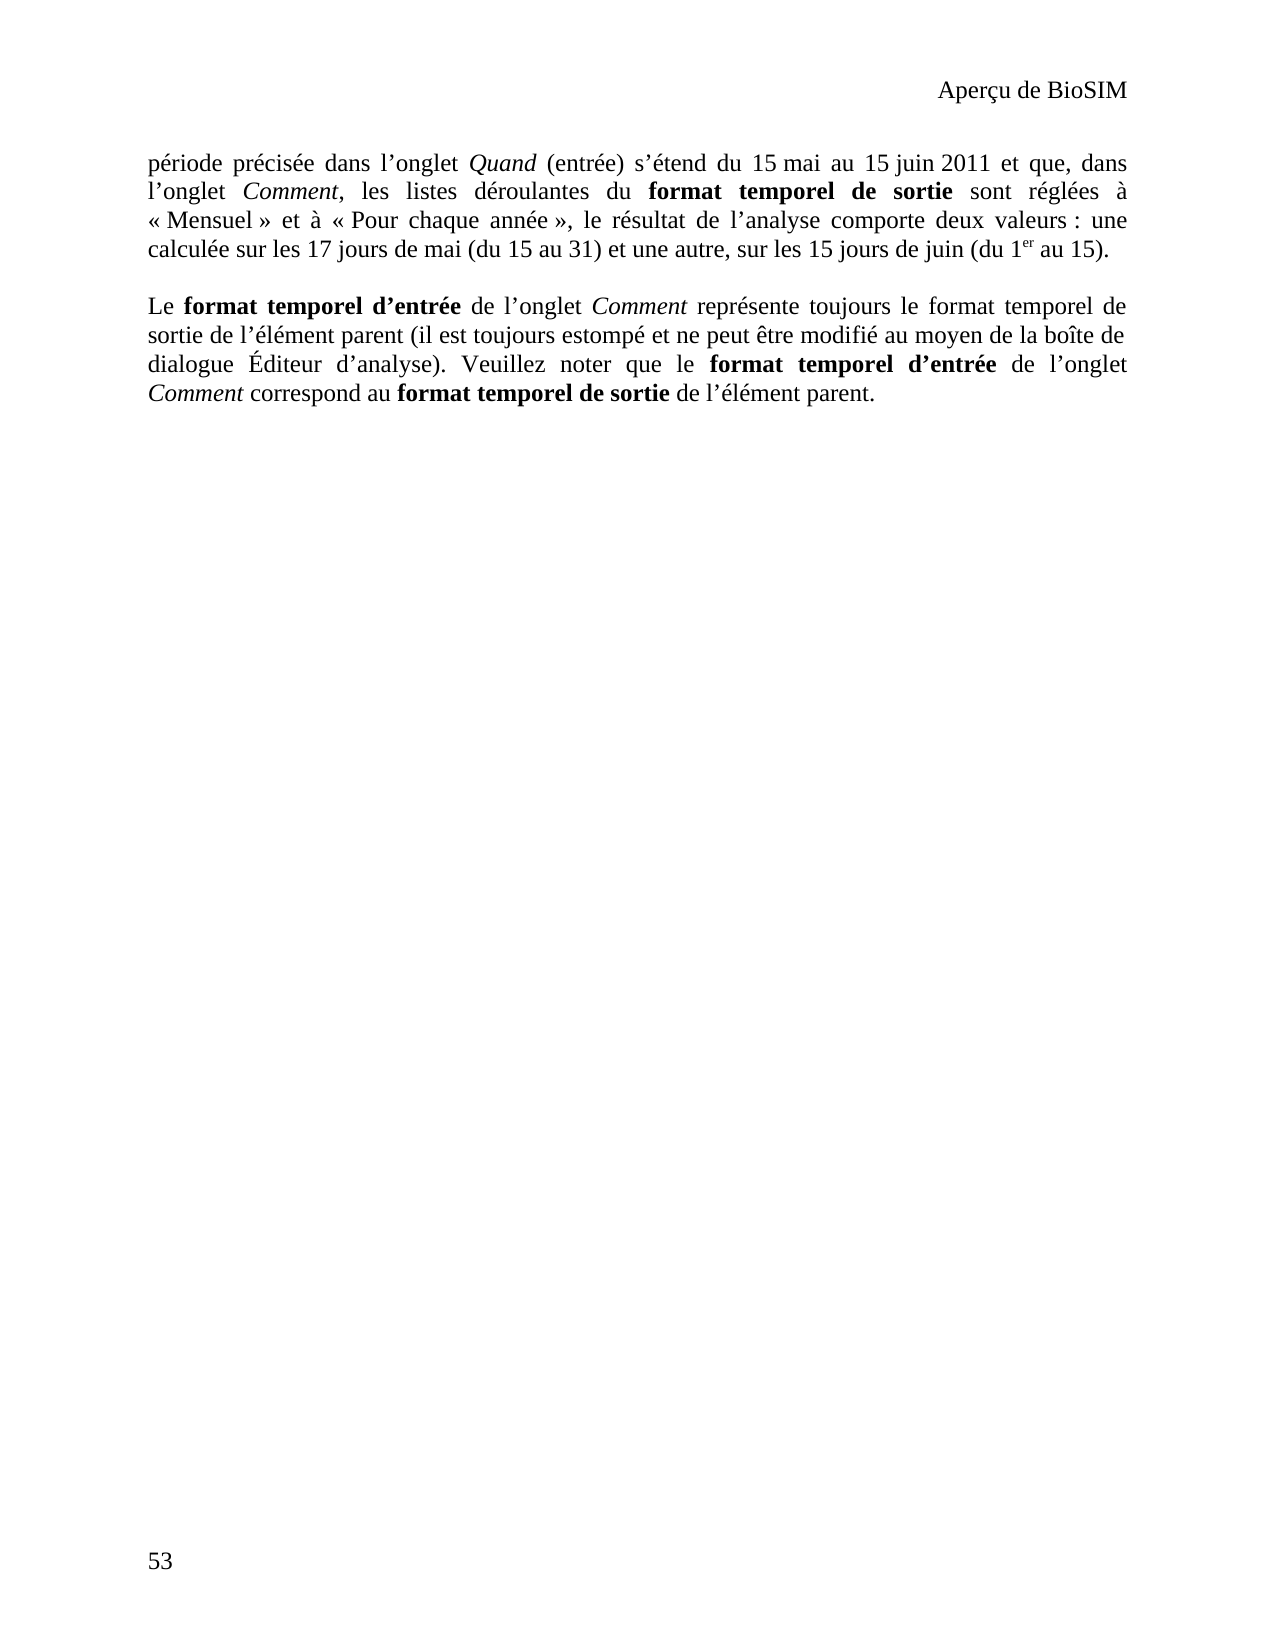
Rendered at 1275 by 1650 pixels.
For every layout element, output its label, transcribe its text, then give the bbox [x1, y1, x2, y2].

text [148, 148, 1127, 263]
text Le format temporel d’entrée de l’onglet Comment représente toujours le format temporel de sortie de l’élément parent (il est toujours estompé et ne peut être modifié au moyen de la boîte de dialogue Éditeur d’analyse). Veuillez noter que le format temporel d’entrée de l’onglet Comment correspond au format temporel de sortie de l’élément parent. [148, 291, 1127, 406]
